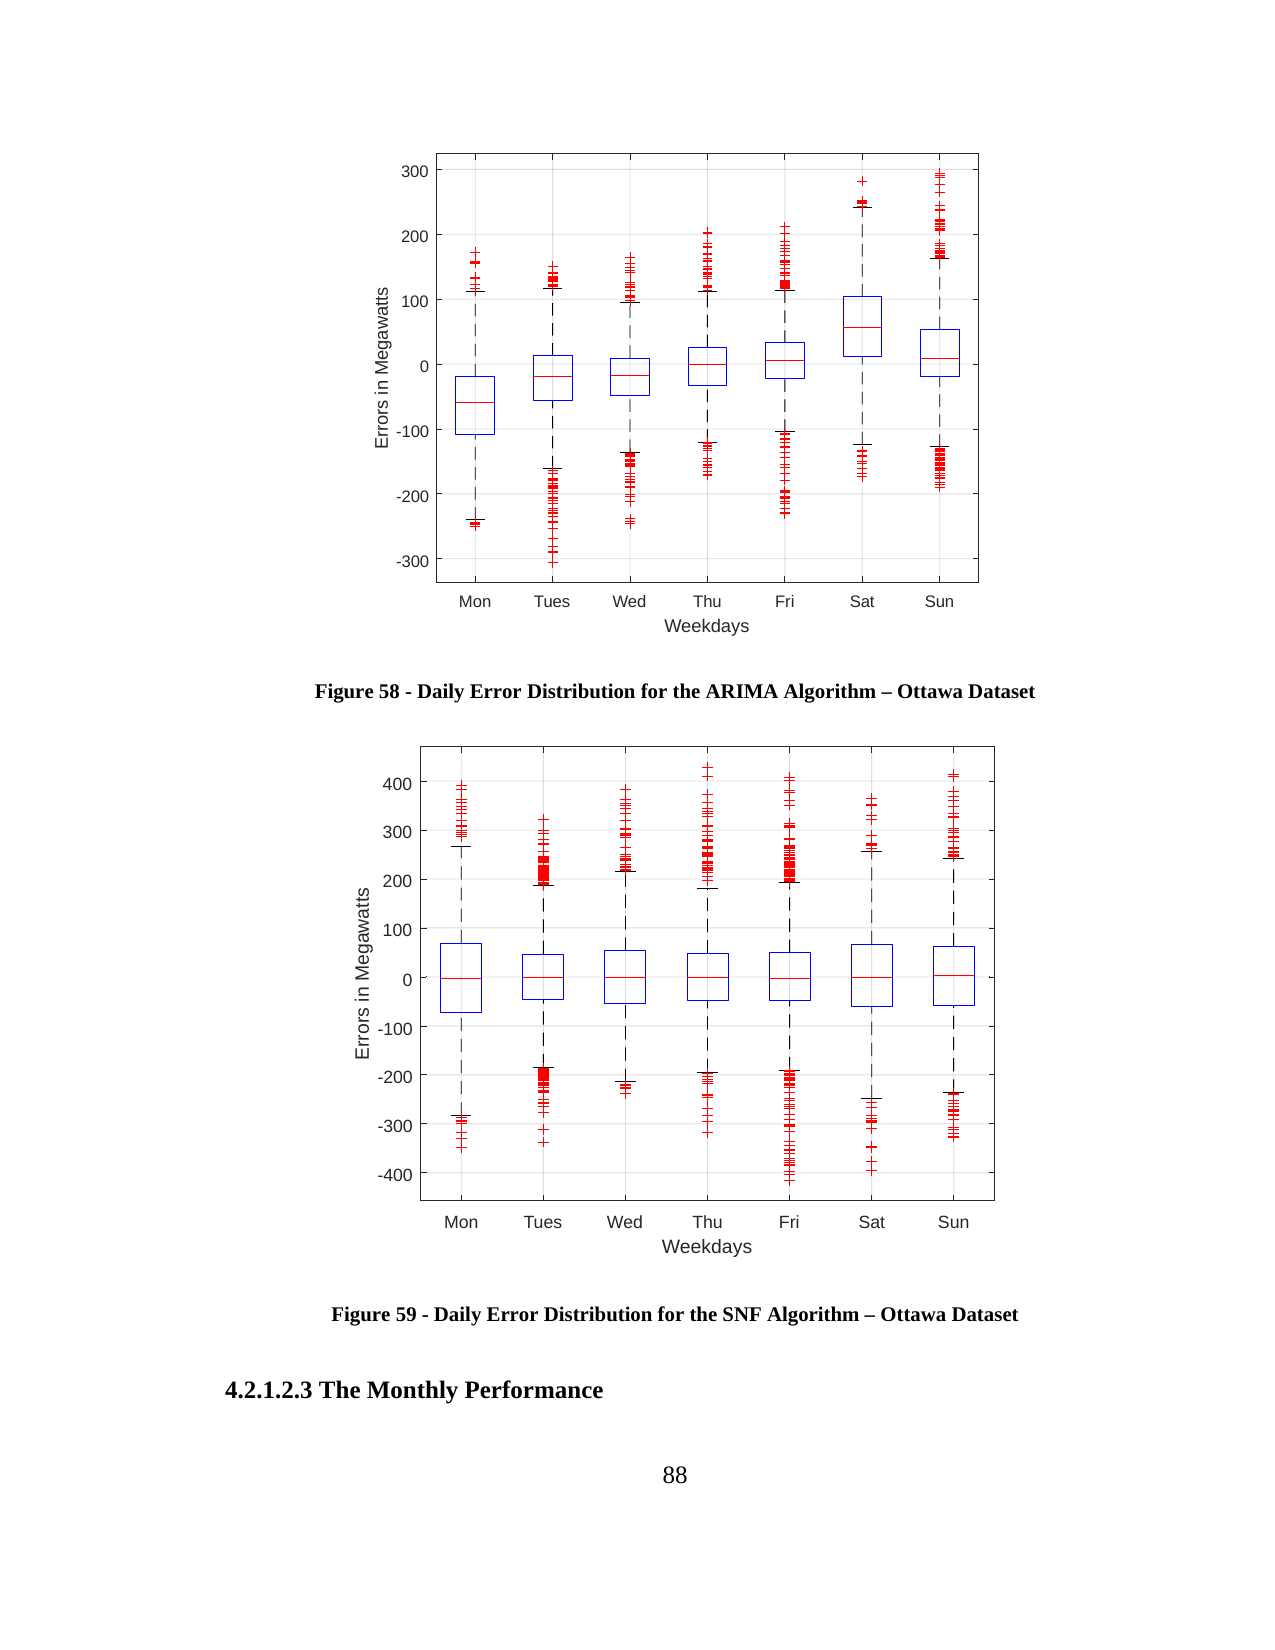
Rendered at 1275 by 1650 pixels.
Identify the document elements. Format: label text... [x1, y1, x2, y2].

text Figure - Daily Error Distribution for the SNF Algorithm – Ottawa Dataset [225, 1302, 1125, 1326]
subtitle 4.2.1.2.3 The Monthly Performance [225, 1375, 1125, 1403]
text Figure - Daily Error Distribution for the ARIMA Algorithm – Ottawa Dataset [225, 679, 1125, 703]
